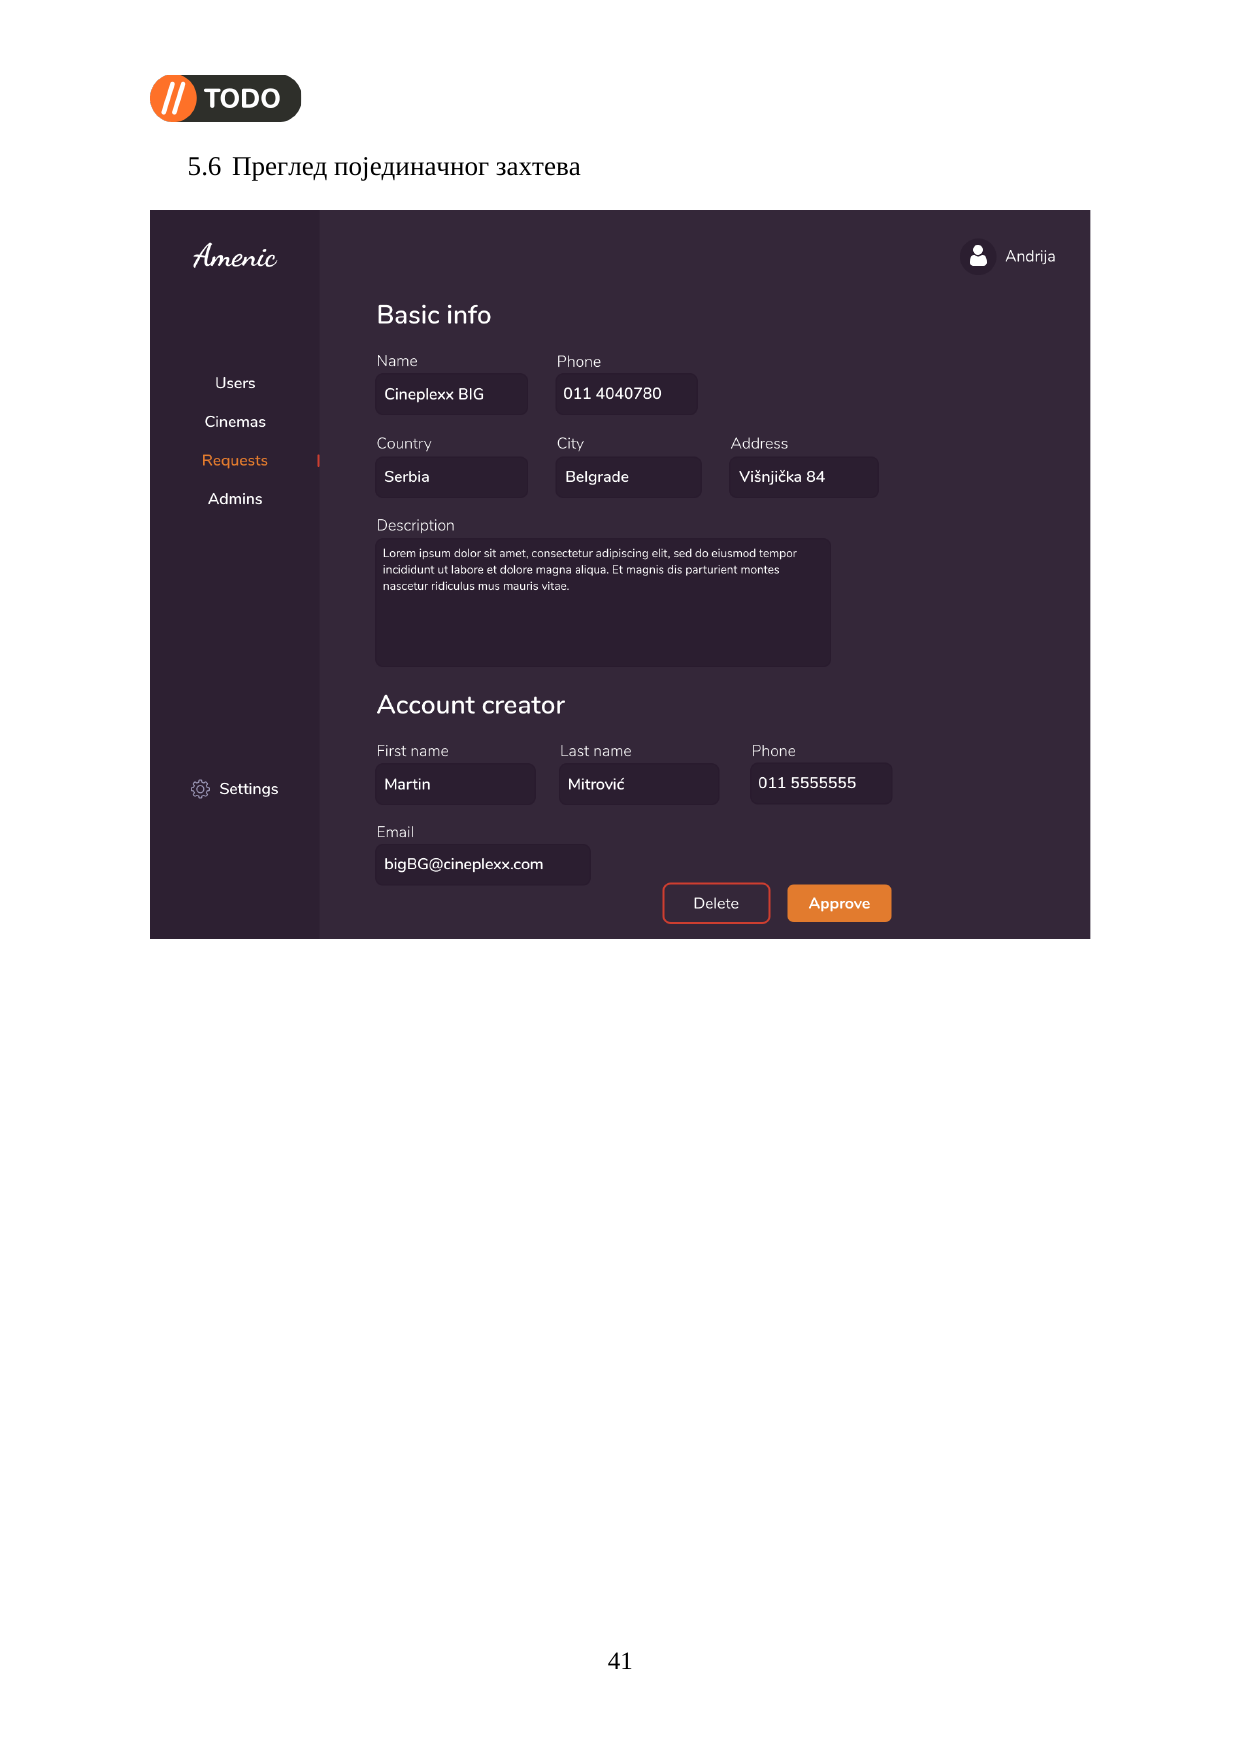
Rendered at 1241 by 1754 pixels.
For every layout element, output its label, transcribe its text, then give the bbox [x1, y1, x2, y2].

subtitle Преглед појединачног захтева [187, 150, 1090, 181]
picture [150, 75, 302, 122]
picture [150, 210, 1091, 939]
